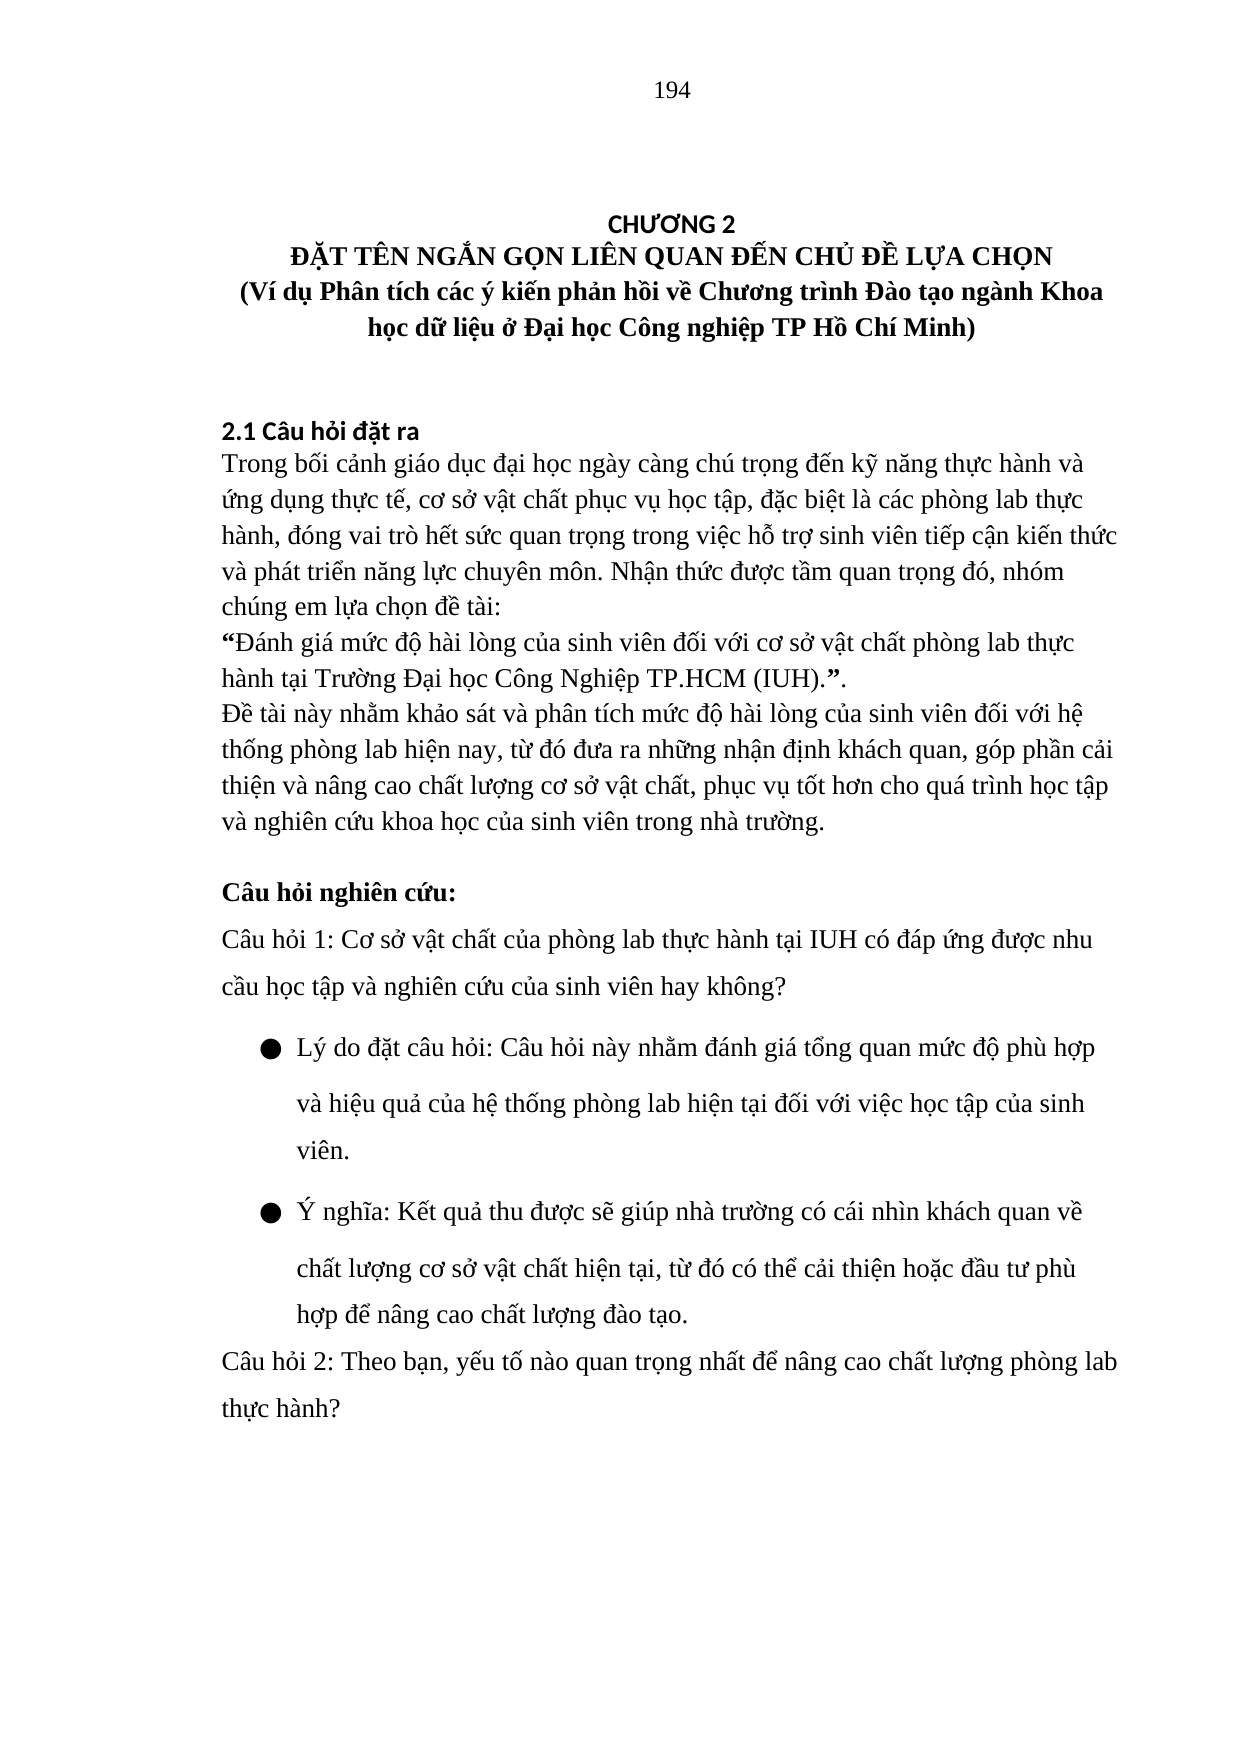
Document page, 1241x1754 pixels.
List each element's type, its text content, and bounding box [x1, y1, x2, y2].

subtitle CHƯƠNG 2 [221, 207, 1122, 240]
subtitle 2.1 Câu hỏi đặt ra [221, 414, 1122, 447]
text ĐẶT TÊN NGẮN GỌN LIÊN QUAN ĐẾN CHỦ ĐỀ LỰA CHỌN [221, 240, 1122, 271]
text Đề tài này nhằm khảo sát và phân tích mức độ hài lòng của sinh viên đối với hệ thống phòng lab hiện nay, từ đó đưa ra những nhận định khách quan, góp phần cải thiện và nâng cao chất lượng cơ sở vật chất, phục vụ tốt hơn cho quá trình học tập và nghiên cứu khoa học của sinh viên trong nhà trường. [221, 698, 1122, 836]
text Câu hỏi nghiên cứu: [221, 876, 1122, 907]
list Lý do đặt câu hỏi: Câu hỏi này nhằm đánh giá tổng quan mức độ phù hợp và hiệu quả của hệ thống phòng lab hiện tại đối với việc học tập của sinh viên. [259, 1016, 1122, 1165]
text Câu hỏi 1: Cơ sở vật chất của phòng lab thực hành tại IUH có đáp ứng được nhu cầu học tập và nghiên cứu của sinh viên hay không? [221, 923, 1122, 1001]
text Trong bối cảnh giáo dục đại học ngày càng chú trọng đến kỹ năng thực hành và ứng dụng thực tế, cơ sở vật chất phục vụ học tập, đặc biệt là các phòng lab thực hành, đóng vai trò hết sức quan trọng trong việc hỗ trợ sinh viên tiếp cận kiến thức và phát triển năng lực chuyên môn. Nhận thức được tầm quan trọng đó, nhóm chúng em lựa chọn đề tài: [221, 447, 1122, 622]
text Câu hỏi 2: Theo bạn, yếu tố nào quan trọng nhất để nâng cao chất lượng phòng lab thực hành? [221, 1345, 1122, 1423]
text “Đánh giá mức độ hài lòng của sinh viên đối với cơ sở vật chất phòng lab thực hành tại Trường Đại học Công Nghiệp TP.HCM (IUH).”. [221, 626, 1122, 693]
list Ý nghĩa: Kết quả thu được sẽ giúp nhà trường có cái nhìn khách quan về chất lượng cơ sở vật chất hiện tại, từ đó có thể cải thiện hoặc đầu tư phù hợp để nâng cao chất lượng đào tạo. [259, 1181, 1122, 1329]
text (Ví dụ Phân tích các ý kiến phản hồi về Chương trình Đào tạo ngành Khoa học dữ liệu ở Đại học Công nghiệp TP Hồ Chí Minh) [221, 276, 1122, 342]
